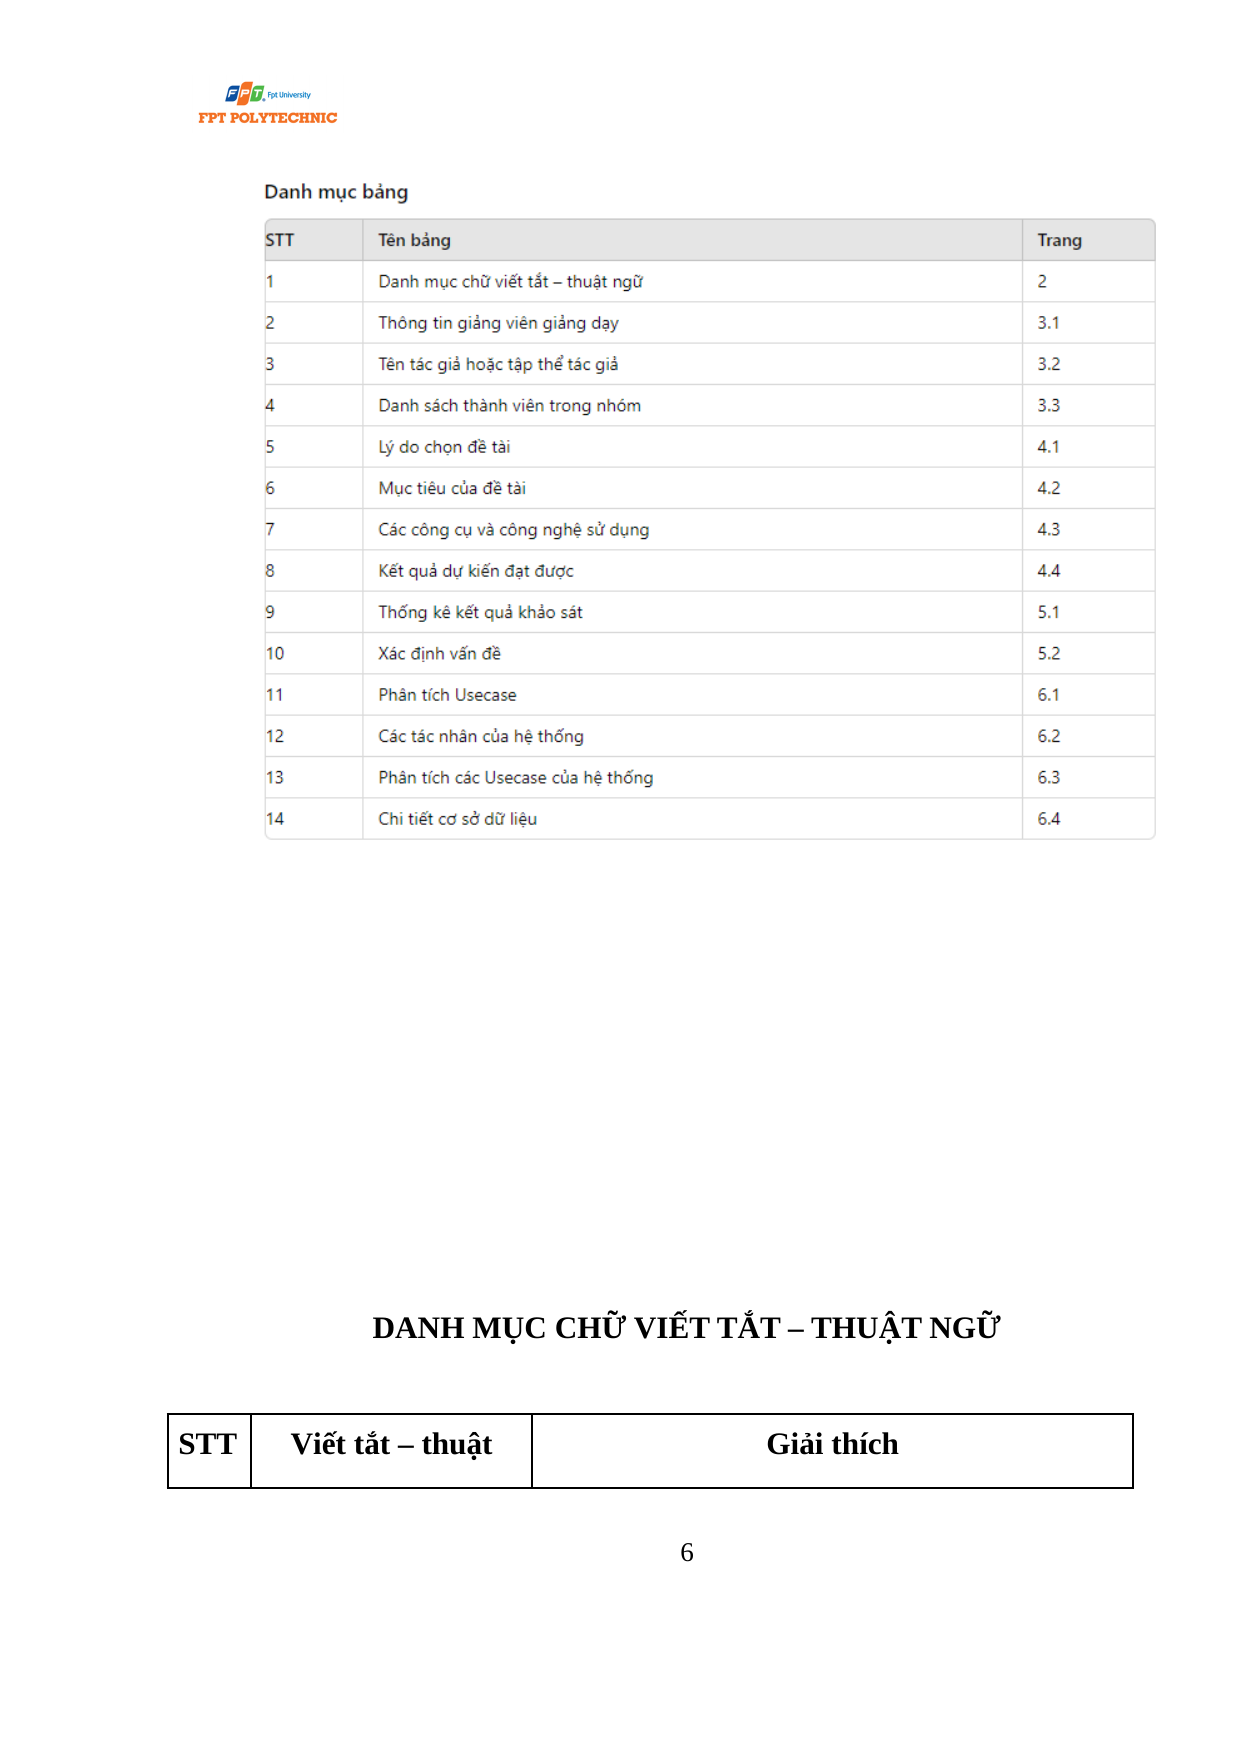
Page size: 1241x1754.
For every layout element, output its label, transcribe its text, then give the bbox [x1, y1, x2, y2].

subtitle DANH MỤC CHỮ VIẾT TẮT – THUẬT NGỮ [177, 1309, 1122, 1345]
picture [177, 75, 360, 133]
picture [252, 171, 1171, 875]
table_header Giải thích [533, 1415, 1132, 1487]
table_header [252, 1415, 531, 1487]
table_header STT [169, 1415, 250, 1487]
